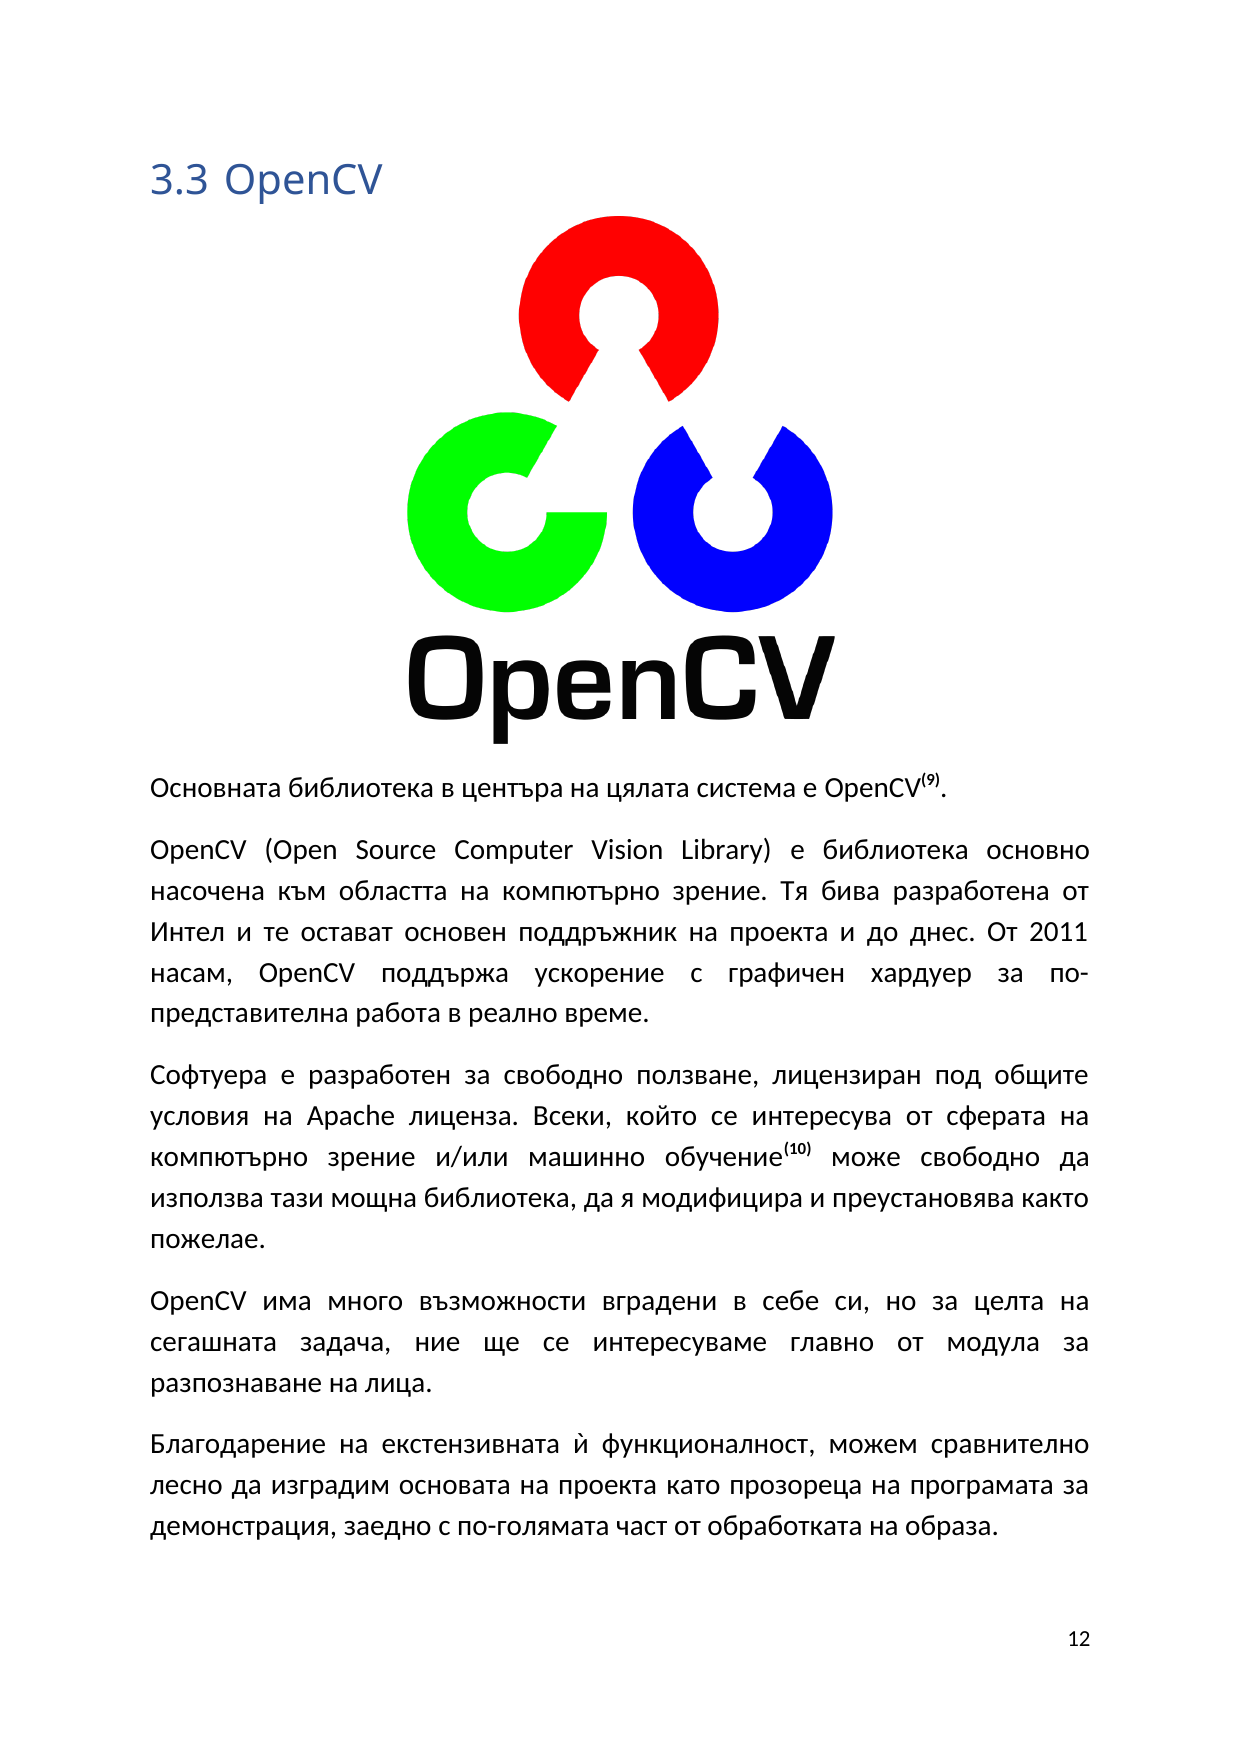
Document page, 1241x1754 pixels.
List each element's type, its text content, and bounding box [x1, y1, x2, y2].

text OpenCV има много възможности вградени в себе си, но за целта на сегашната задача, ние ще се интересуваме главно от модула за разпознаване на лица. [150, 1282, 1090, 1399]
text Благодарение на екстензивната ѝ функционалност, можем сравнително лесно да изградим основата на проекта като прозореца на програмата за демонстрация, заедно с по-голямата част от обработката на образа. [150, 1426, 1090, 1543]
picture [405, 215, 835, 744]
text Основната библиотека в центъра на цялата система е OpenCV(9). [150, 769, 1090, 805]
subtitle OpenCV [150, 150, 1090, 207]
text Софтуера е разработен за свободно ползване, лицензиран под общите условия на Apache лиценза. Всеки, който се интересува от сферата на компютърно зрение и/или машинно обучение(10) може свободно да използва тази мощна библиотека, да я модифицира и преустановява както пожелае. [150, 1056, 1090, 1256]
text OpenCV (Open Source Computer Vision Library) е библиотека основно насочена към областта на компютърно зрение. Тя бива разработена от Интел и те остават основен поддръжник на проекта и до днес. От 2011 насам, OpenCV поддържа ускорение с графичен хардуер за по-представителна работа в реално време. [150, 831, 1090, 1030]
